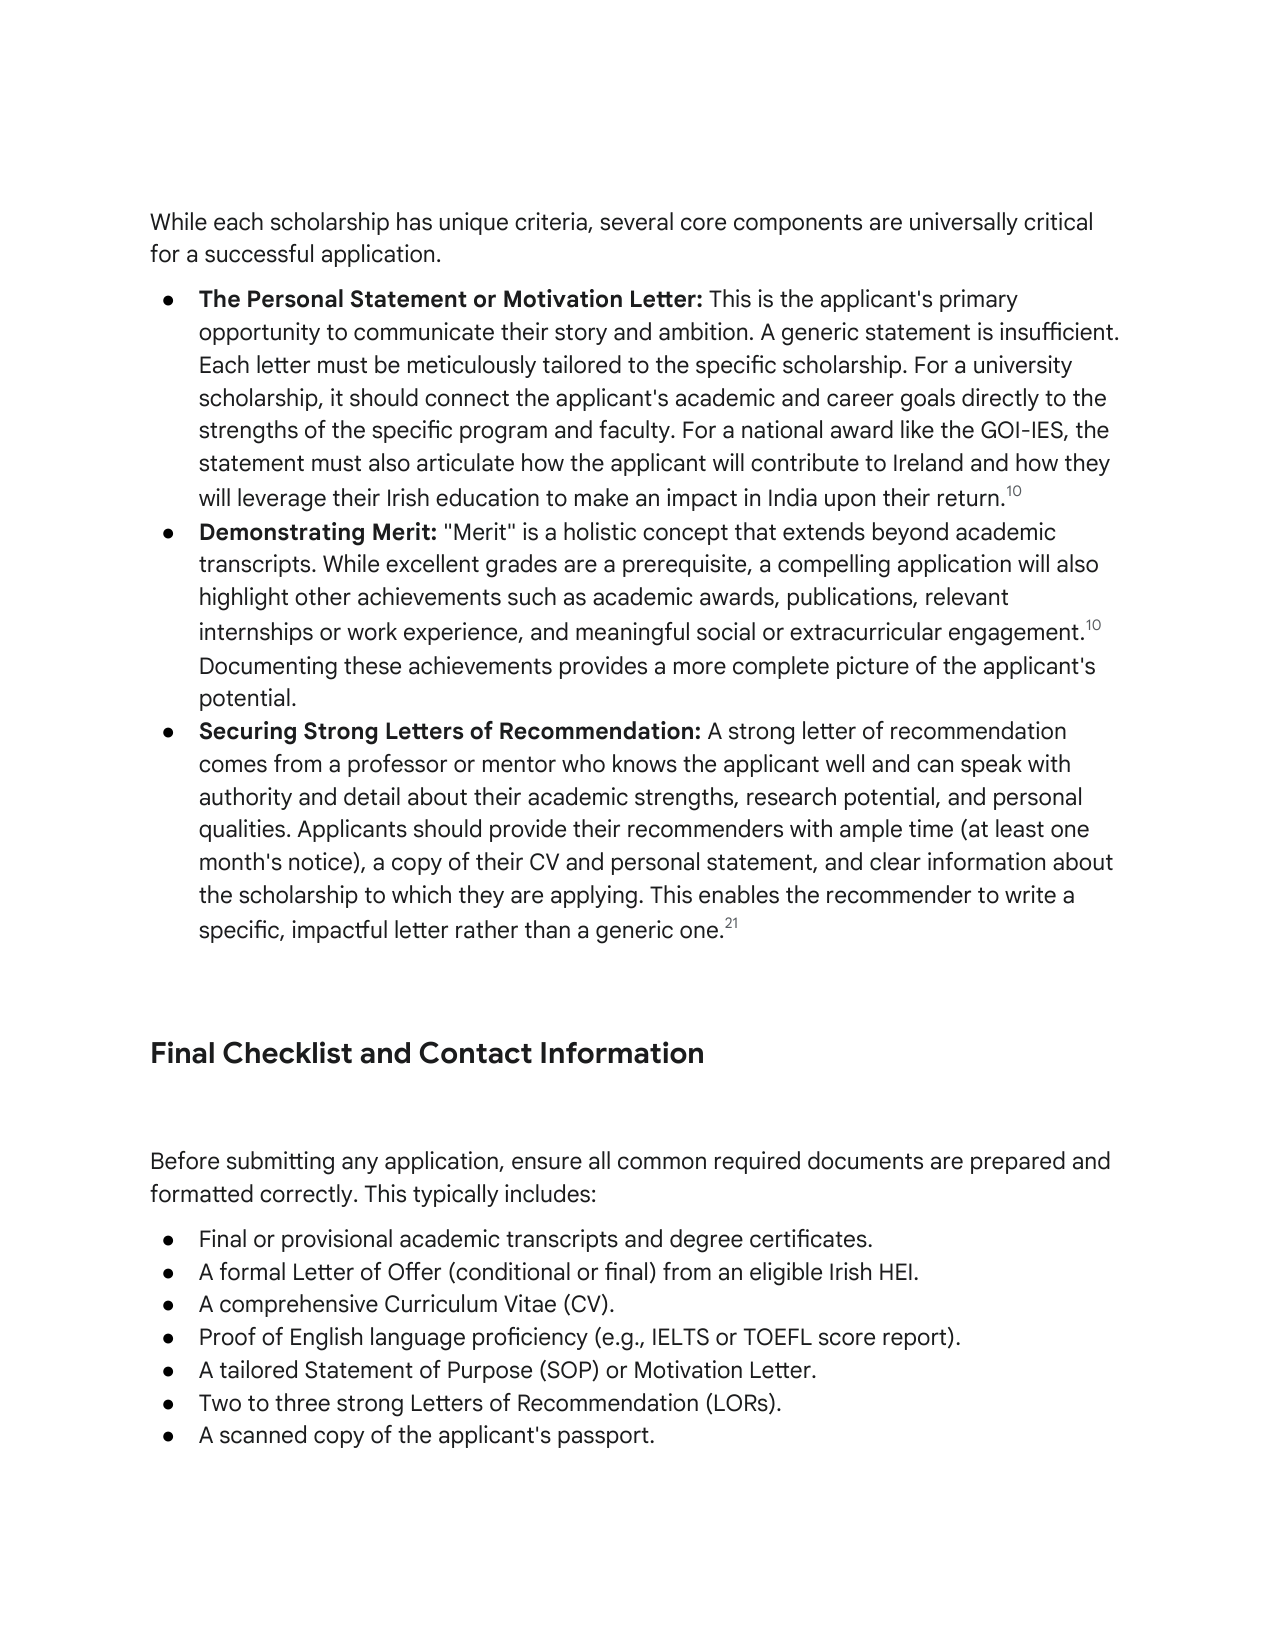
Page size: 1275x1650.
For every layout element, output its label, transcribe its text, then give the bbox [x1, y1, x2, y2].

list The Personal Statement or Motivation Letter: This is the applicant's primary opportunity to communicate their story and ambition. A generic statement is insufficient. Each letter must be meticulously tailored to the specific scholarship. For a university scholarship, it should connect the applicant's academic and career goals directly to the strengths of the specific program and faculty. For a national award like the GOI-IES, the statement must also articulate how the applicant will contribute to Ireland and how they will leverage their Irish education to make an impact in India upon their return.10 [161, 286, 1125, 514]
text While each scholarship has unique criteria, several core components are universally critical for a successful application. [150, 208, 1125, 269]
list A comprehensive Curriculum Vitae (CV). [161, 1291, 1125, 1319]
subtitle Final Checklist and Contact Information [150, 1035, 1125, 1072]
list Two to three strong Letters of Recommendation (LORs). [161, 1389, 1125, 1417]
text Before submitting any application, ensure all common required documents are prepared and formatted correctly. This typically includes: [150, 1147, 1125, 1209]
list A scanned copy of the applicant's passport. [161, 1421, 1125, 1450]
list Securing Strong Letters of Recommendation: A strong letter of recommendation comes from a professor or mentor who knows the applicant well and can speak with authority and detail about their academic strengths, research potential, and personal qualities. Applicants should provide their recommenders with ample time (at least one month's notice), a copy of their CV and personal statement, and clear information about the scholarship to which they are applying. This enables the recommender to write a specific, impactful letter rather than a generic one.21 [161, 717, 1125, 945]
list Final or provisional academic transcripts and degree certificates. [161, 1225, 1125, 1254]
list A formal Letter of Offer (conditional or final) from an eligible Irish HEI. [161, 1258, 1125, 1287]
list Proof of English language proficiency (e.g., IELTS or TOEFL score report). [161, 1323, 1125, 1352]
list Demonstrating Merit: "Merit" is a holistic concept that extends beyond academic transcripts. While excellent grades are a prerequisite, a compelling application will also highlight other achievements such as academic awards, publications, relevant internships or work experience, and meaningful social or extracurricular engagement.10 Documenting these achievements provides a more complete picture of the applicant's potential. [161, 518, 1125, 713]
list A tailored Statement of Purpose (SOP) or Motivation Letter. [161, 1356, 1125, 1385]
